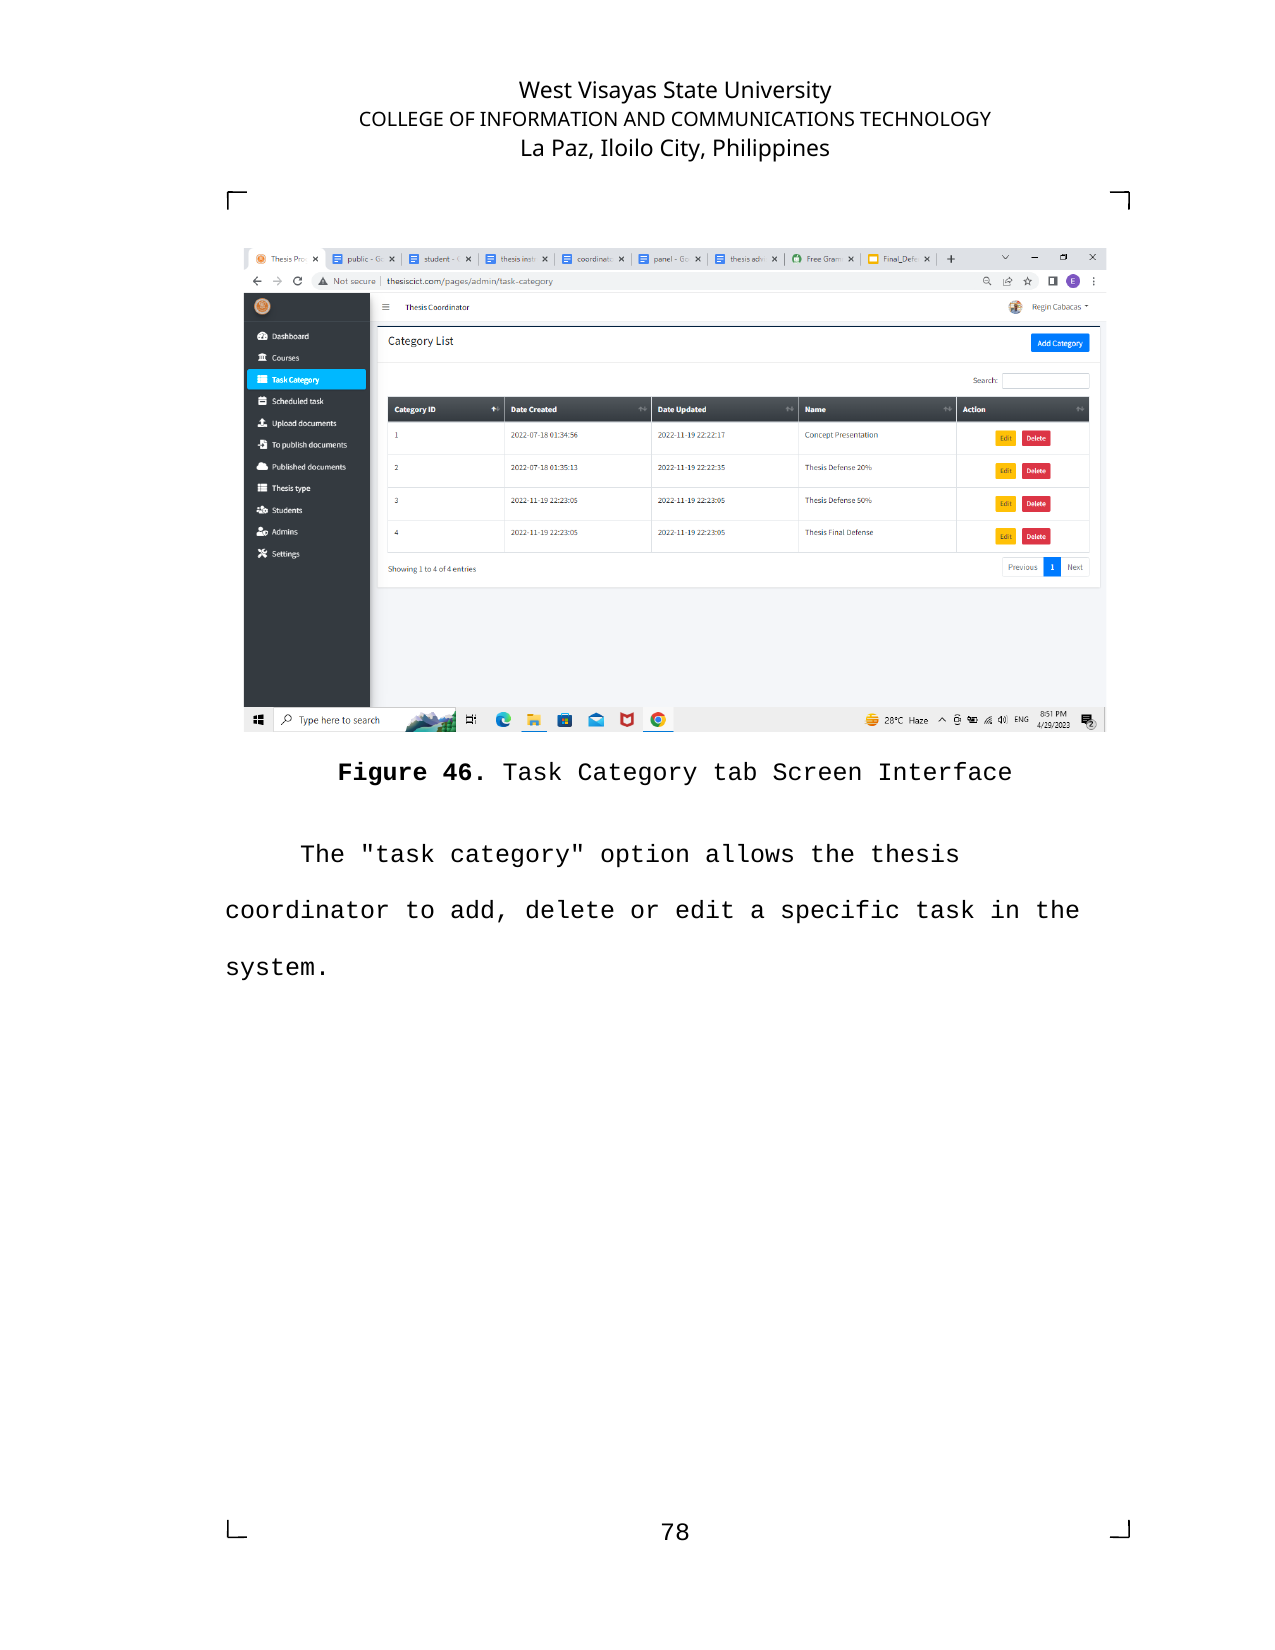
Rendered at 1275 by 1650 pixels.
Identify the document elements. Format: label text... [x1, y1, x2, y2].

picture [243, 248, 1107, 732]
text The "task category" option allows the thesis coordinator to add, delete or edit a specific task in the system. [225, 841, 1125, 983]
